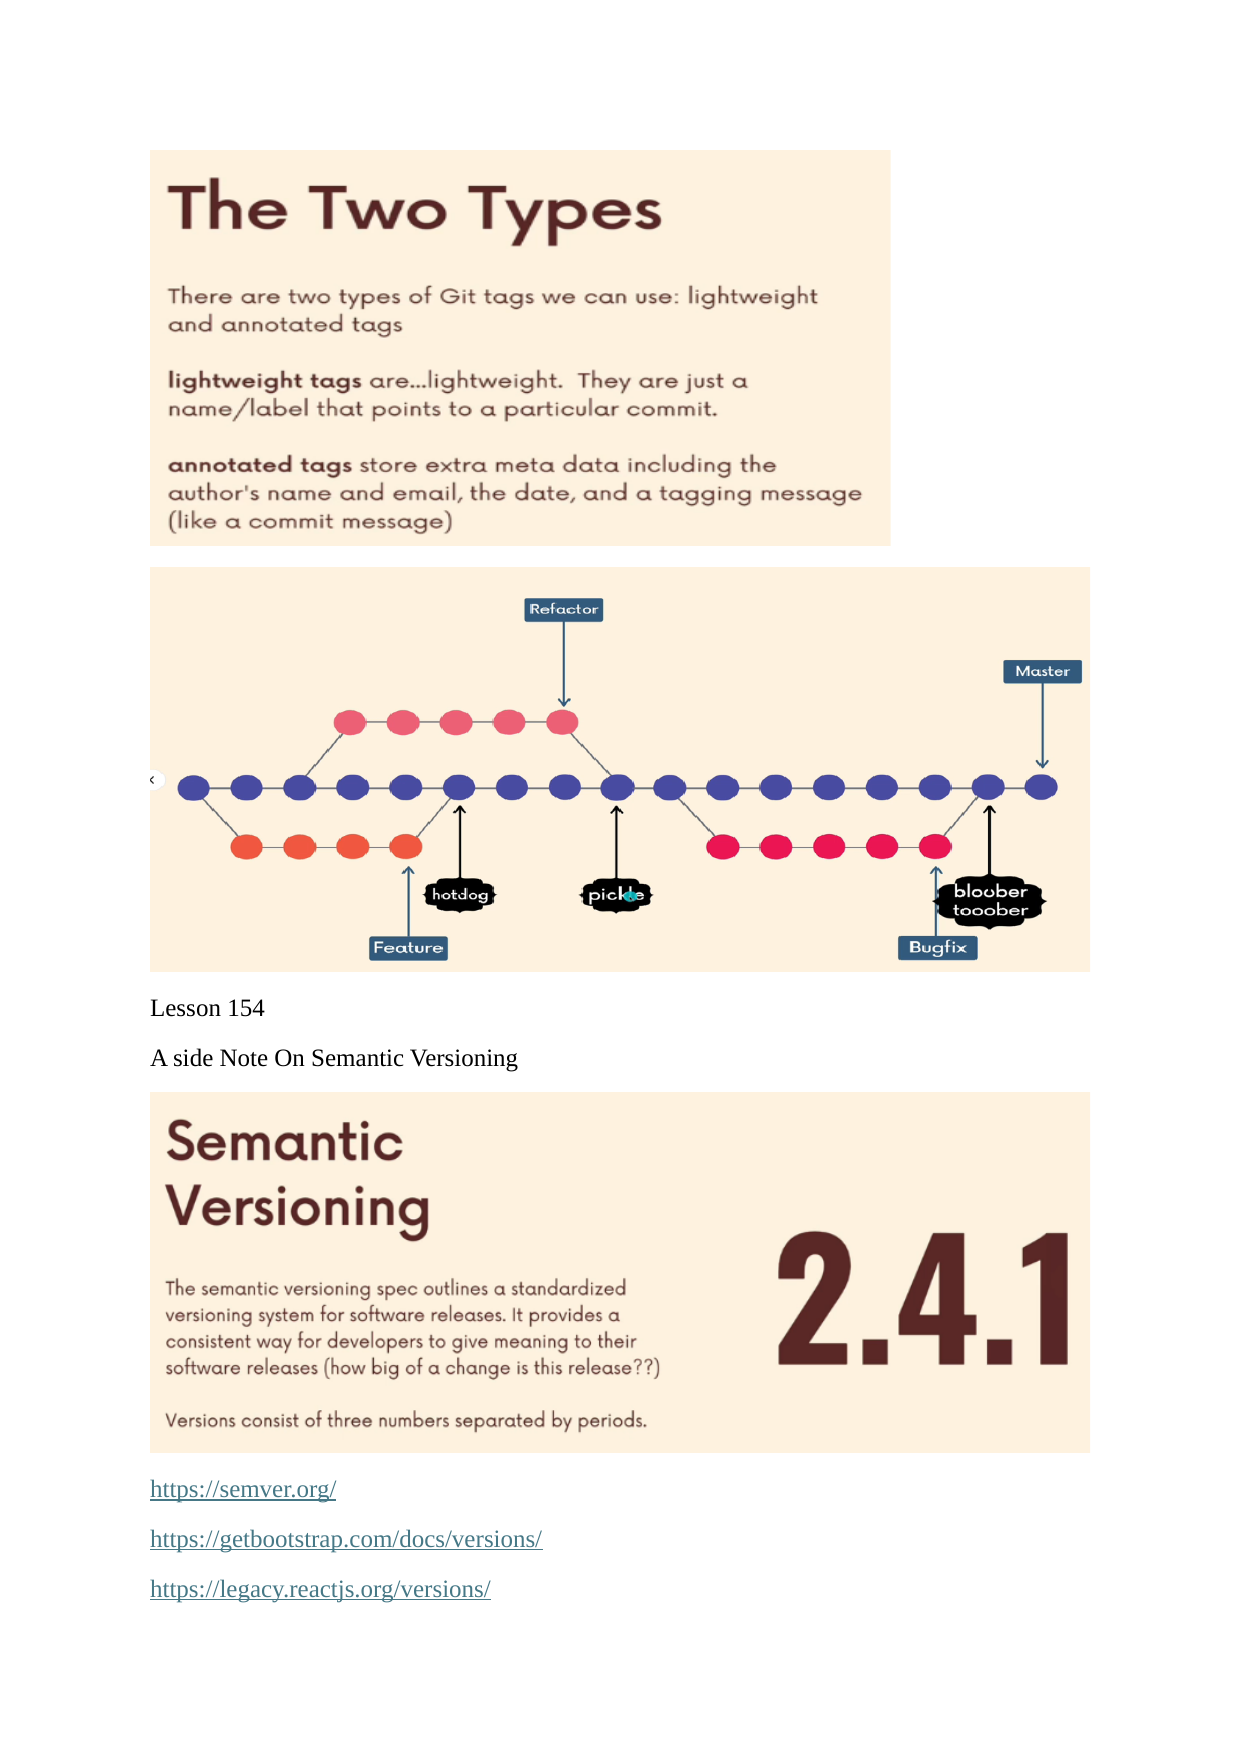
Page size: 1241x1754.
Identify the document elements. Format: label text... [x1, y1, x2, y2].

text https://semver.org/ [150, 1474, 1090, 1503]
text A side Note On Semantic Versioning [150, 1043, 1090, 1072]
picture [150, 150, 891, 546]
text https://getbootstrap.com/docs/versions/ [150, 1524, 1090, 1553]
text Lesson 154 [150, 993, 1090, 1022]
picture [150, 567, 1091, 972]
text https://legacy.reactjs.org/versions/ [150, 1574, 1090, 1602]
picture [150, 1092, 1091, 1453]
